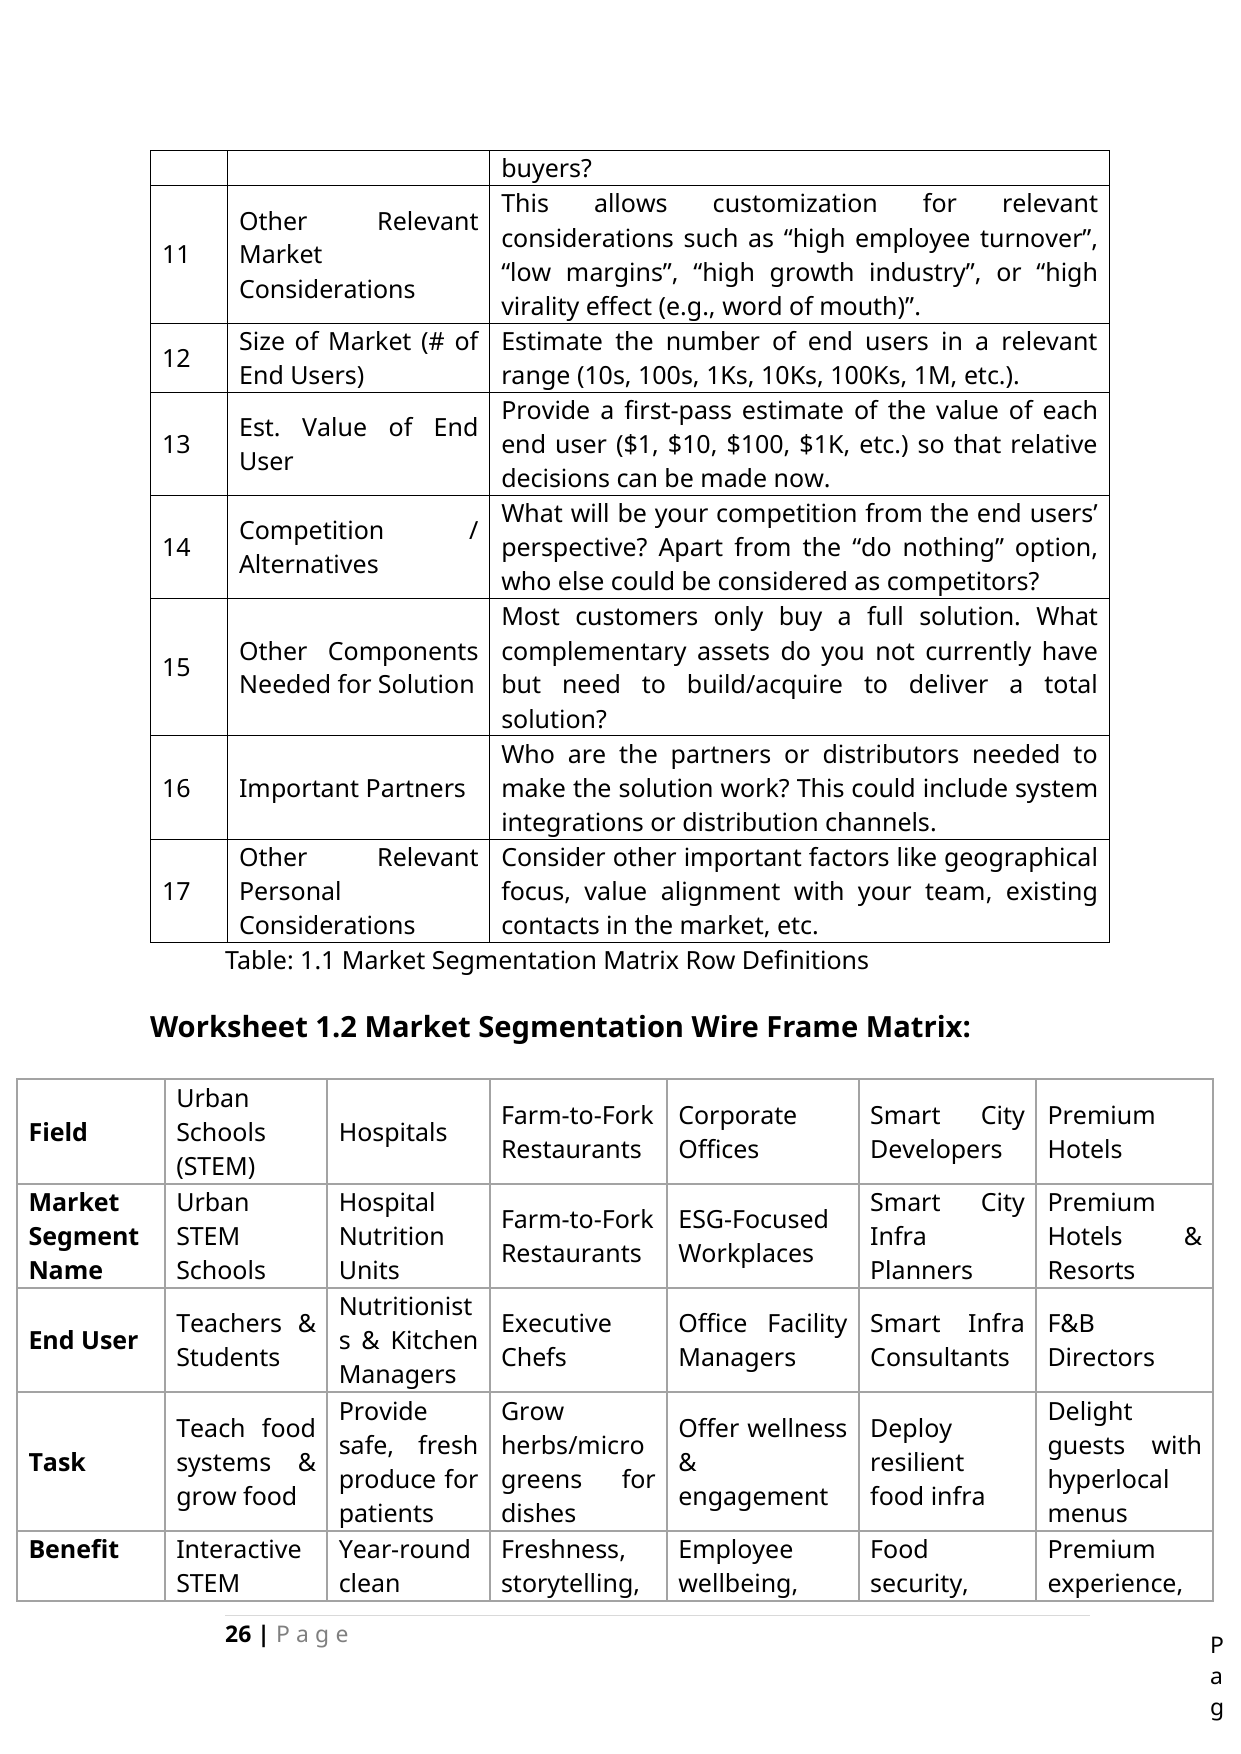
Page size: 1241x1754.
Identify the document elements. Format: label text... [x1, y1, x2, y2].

table_cell ESG-Focused Workplaces [668, 1185, 858, 1287]
table_cell Grow herbs/microgreens for dishes [491, 1393, 666, 1529]
table_header Field [18, 1080, 164, 1183]
table_cell Hospital Nutrition Units [328, 1185, 489, 1287]
table_cell Task [18, 1393, 164, 1529]
table_cell Deploy resilient food infra [860, 1393, 1035, 1529]
table_cell Premium Hotels & Resorts [1037, 1185, 1212, 1287]
table_header Urban Schools (STEM) [166, 1080, 326, 1183]
table_cell Smart City Infra Planners [860, 1185, 1035, 1287]
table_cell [1037, 1532, 1212, 1600]
table_cell Competition / Alternatives [228, 496, 489, 598]
table_header Smart City Developers [860, 1080, 1035, 1183]
table_header Hospitals [328, 1080, 489, 1183]
table_cell Most customers only buy a full solution. What complementary assets do you not currently have but need to build/acquire to deliver a total solution? [490, 599, 1109, 735]
text Worksheet 1.2 Market Segmentation Wire Frame Matrix: [150, 1006, 1090, 1046]
table_cell End User [18, 1289, 164, 1391]
table_header Corporate Offices [668, 1080, 858, 1183]
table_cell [668, 1532, 858, 1600]
table_cell 12 [151, 324, 227, 392]
table_cell Provide a first-pass estimate of the value of each end user ($1, $10, $100, $1K, etc.) so that relative decisions can be made now. [490, 393, 1109, 495]
table_cell 16 [151, 736, 227, 838]
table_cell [490, 151, 1109, 185]
table_cell Estimate the number of end users in a relevant range (10s, 100s, 1Ks, 10Ks, 100Ks, 1M, etc.). [490, 324, 1109, 392]
table_cell Teach food systems & grow food [166, 1393, 326, 1529]
table_cell F&B Directors [1037, 1289, 1212, 1391]
table_cell Teachers & Students [166, 1289, 326, 1391]
table_cell Who are the partners or distributors needed to make the solution work? This could include system integrations or distribution channels. [490, 736, 1109, 838]
table_cell Benefit [18, 1532, 164, 1600]
table_cell 13 [151, 393, 227, 495]
table_cell Other Relevant Market Considerations [228, 186, 489, 322]
table_header Premium Hotels [1037, 1080, 1212, 1183]
table_cell Est. Value of End User [228, 393, 489, 495]
table_cell Smart Infra Consultants [860, 1289, 1035, 1391]
table_cell Office Facility Managers [668, 1289, 858, 1391]
table_cell 14 [151, 496, 227, 598]
table_cell Market Segment Name [18, 1185, 164, 1287]
table_cell Offer wellness & engagement [668, 1393, 858, 1529]
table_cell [328, 1532, 489, 1600]
table_cell What will be your competition from the end users’ perspective? Apart from the “do nothing” option, who else could be considered as competitors? [490, 496, 1109, 598]
table_header Farm-to-Fork Restaurants [491, 1080, 666, 1183]
table_cell Executive Chefs [491, 1289, 666, 1391]
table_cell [228, 151, 489, 185]
table_cell 10 [151, 151, 227, 185]
table_cell 15 [151, 599, 227, 735]
table_cell Important Partners [228, 736, 489, 838]
table_cell 11 [151, 186, 227, 322]
table_cell 17 [151, 840, 227, 942]
table_cell Other Relevant Personal Considerations [228, 840, 489, 942]
table_cell Size of Market (# of End Users) [228, 324, 489, 392]
table_cell Urban STEM Schools [166, 1185, 326, 1287]
table_cell Consider other important factors like geographical focus, value alignment with your team, existing contacts in the market, etc. [490, 840, 1109, 942]
table_cell Nutritionists & Kitchen Managers [328, 1289, 489, 1391]
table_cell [860, 1532, 1035, 1600]
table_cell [166, 1532, 326, 1600]
table_cell Provide safe, fresh produce for patients [328, 1393, 489, 1529]
table_cell This allows customization for relevant considerations such as “high employee turnover”, “low margins”, “high growth industry”, or “high virality effect (e.g., word of mouth)”. [490, 186, 1109, 322]
table_cell Delight guests with hyperlocal menus [1037, 1393, 1212, 1529]
text Table: 1.1 Market Segmentation Matrix Row Definitions [225, 943, 1090, 977]
table_cell Farm-to-Fork Restaurants [491, 1185, 666, 1287]
table_cell Other Components Needed for Solution [228, 599, 489, 735]
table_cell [491, 1532, 666, 1600]
